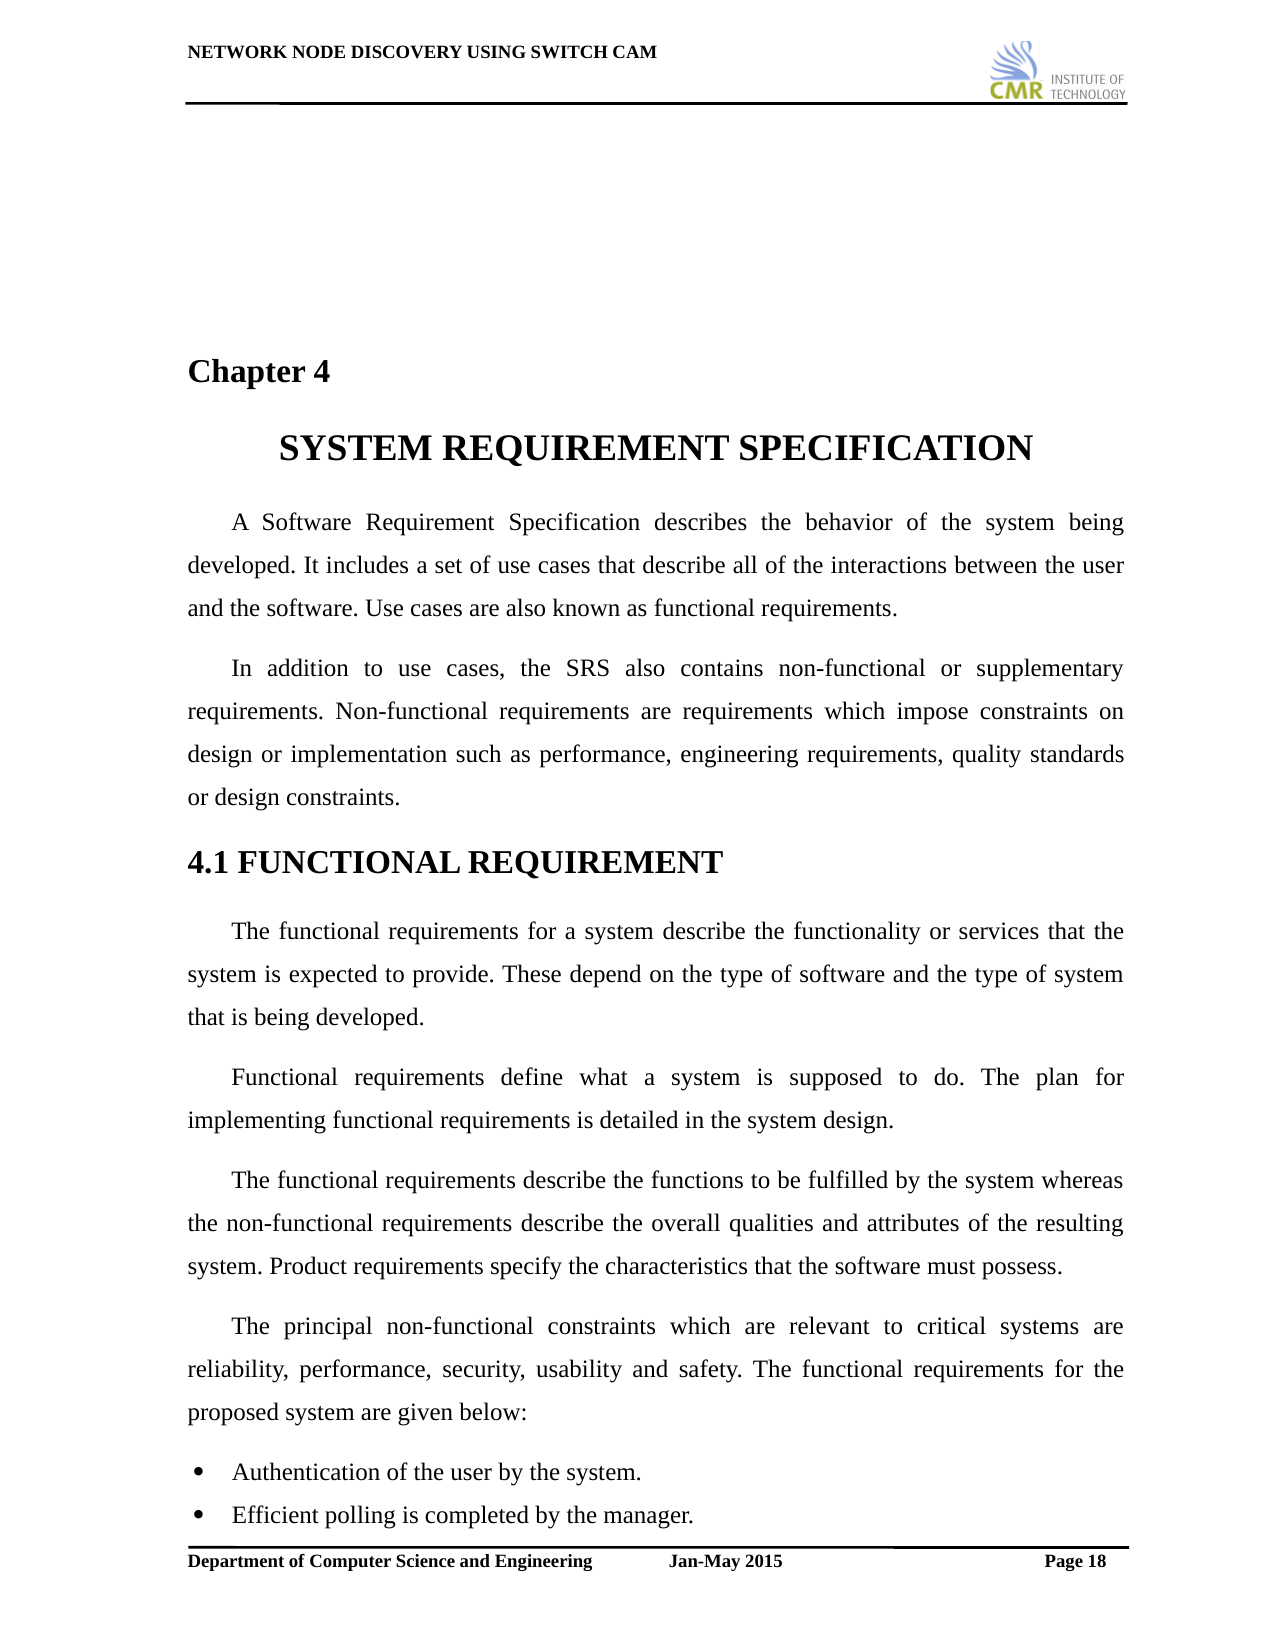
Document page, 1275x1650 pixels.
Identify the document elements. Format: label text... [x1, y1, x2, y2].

list Efficient polling is completed by the manager. [194, 1500, 1125, 1529]
text SYSTEM REQUIREMENT SPECIFICATION [187, 426, 1125, 469]
text In addition to use cases, the SRS also contains non-functional or supplementary requirements. Non-functional requirements are requirements which impose constraints on design or implementation such as performance, engineering requirements, quality standards or design constraints. [187, 653, 1125, 811]
text 4.1 FUNCTIONAL REQUIREMENT [187, 842, 1125, 880]
text Functional requirements define what a system is supposed to do. The plan for implementing functional requirements is detailed in the system design. [187, 1062, 1125, 1134]
text The principal non-functional constraints which are relevant to critical systems are reliability, performance, security, usability and safety. The functional requirements for the proposed system are given below: [187, 1311, 1125, 1426]
text The functional requirements for a system describe the functionality or services that the system is expected to provide. These depend on the type of software and the type of system that is being developed. [187, 916, 1125, 1031]
list Authentication of the user by the system. [194, 1457, 1125, 1486]
text A Software Requirement Specification describes the behavior of the system being developed. It includes a set of use cases that describe all of the interactions between the user and the software. Use cases are also known as functional requirements. [187, 507, 1125, 622]
picture [990, 41, 1044, 99]
text Chapter 4 [187, 351, 1125, 390]
text The functional requirements describe the functions to be fulfilled by the system whereas the non-functional requirements describe the overall qualities and attributes of the resulting system. Product requirements specify the characteristics that the software must possess. [187, 1165, 1125, 1280]
